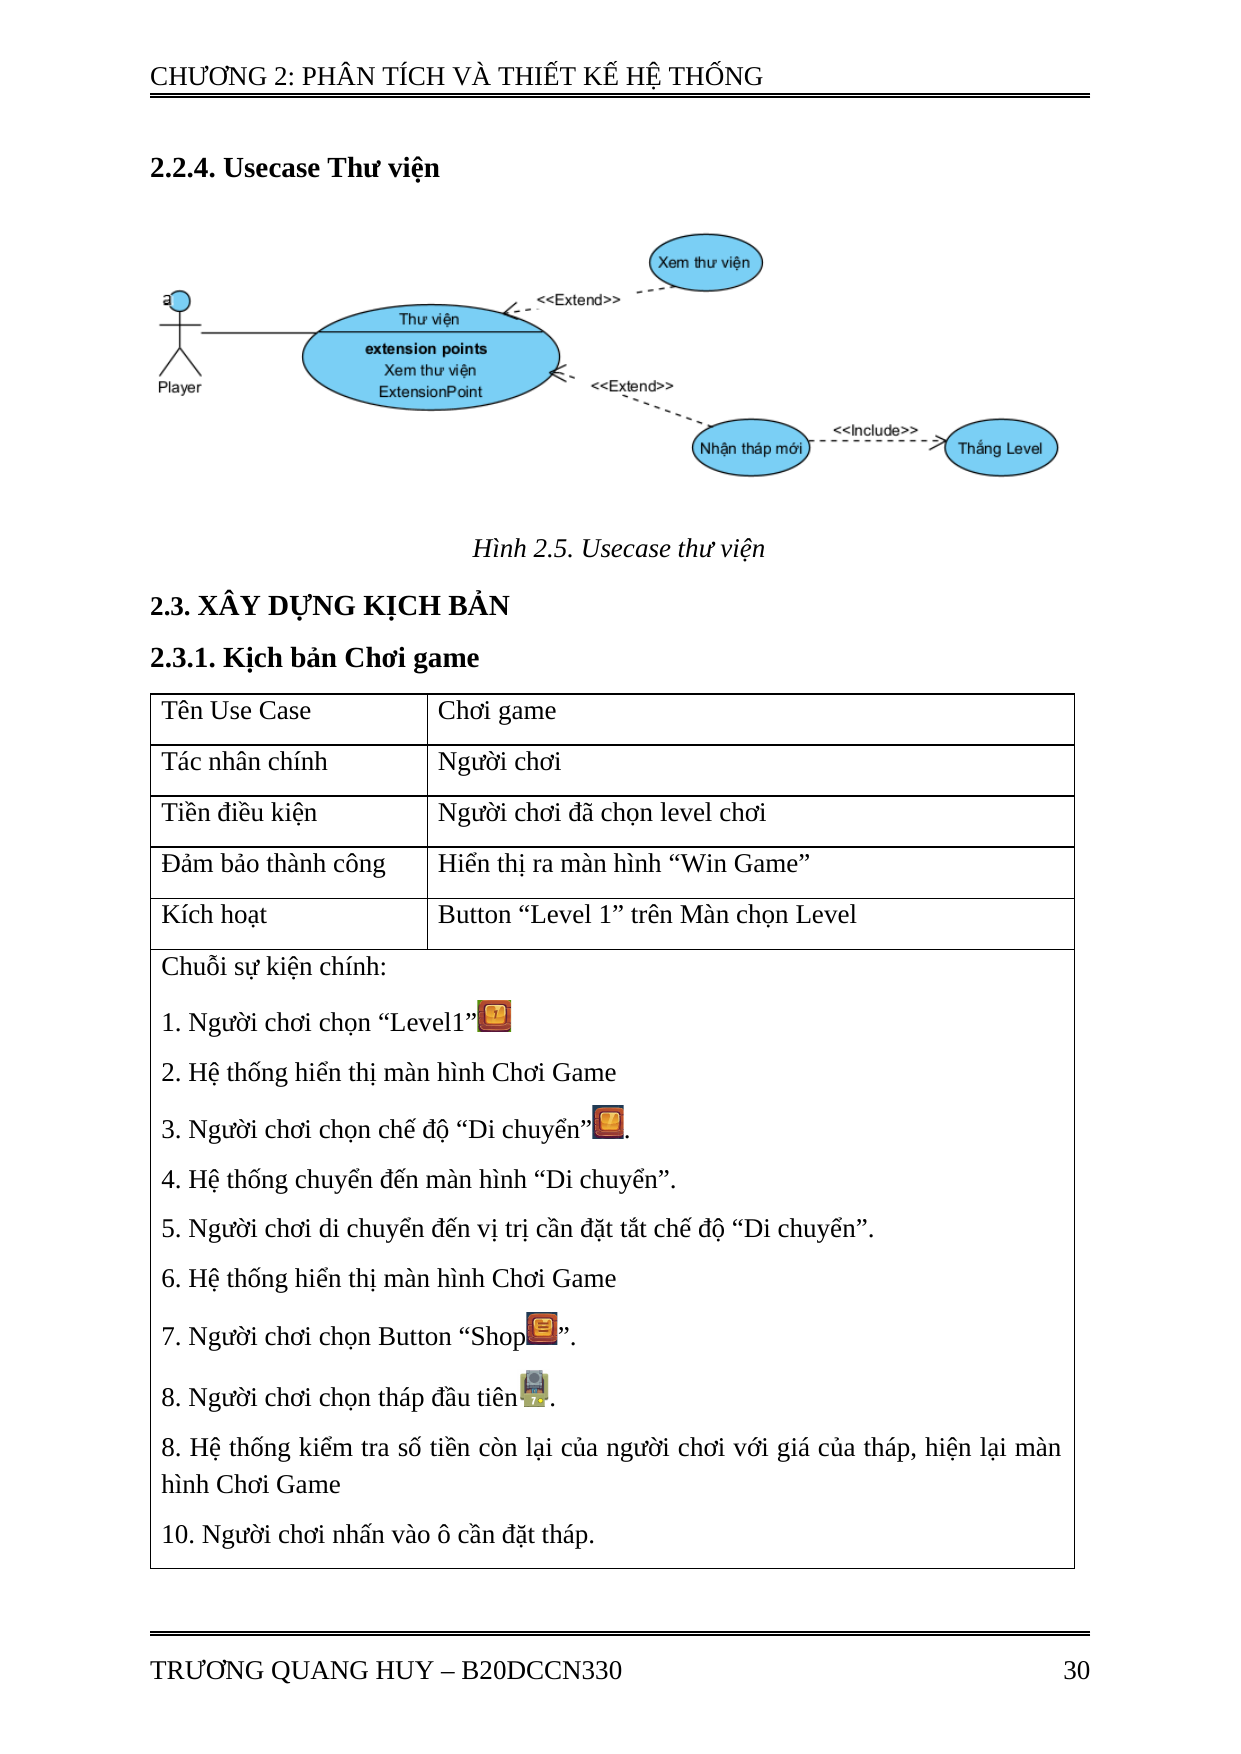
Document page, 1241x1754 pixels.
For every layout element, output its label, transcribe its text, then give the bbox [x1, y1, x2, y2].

subtitle Hình 2.5. Usecase thư viện [150, 532, 1090, 563]
picture [526, 1312, 558, 1345]
table_header Tên Use Case [151, 695, 427, 744]
picture [150, 202, 1091, 514]
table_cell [151, 950, 1074, 1568]
table_cell Tiền điều kiện [151, 797, 427, 846]
picture [592, 1105, 624, 1139]
table_cell Hiển thị ra màn hình “Win Game” [428, 848, 1074, 897]
subtitle 2.3.1. Kịch bản Chơi game [150, 641, 1090, 674]
table_cell Người chơi [428, 746, 1074, 795]
picture [477, 1000, 512, 1032]
subtitle 2.2.4. Usecase Thư viện [150, 150, 1090, 183]
picture [517, 1369, 550, 1407]
table_cell Đảm bảo thành công [151, 848, 427, 897]
subtitle 2.3. XÂY DỰNG KỊCH BẢN [150, 588, 1090, 621]
table_header Chơi game [428, 695, 1074, 744]
table_cell Người chơi đã chọn level chơi [428, 797, 1074, 846]
table_cell ﻿Button “Level 1” trên Màn chọn Level [428, 899, 1074, 949]
table_cell Tác nhân chính [151, 746, 427, 795]
table_cell Kích hoạt [151, 899, 427, 949]
